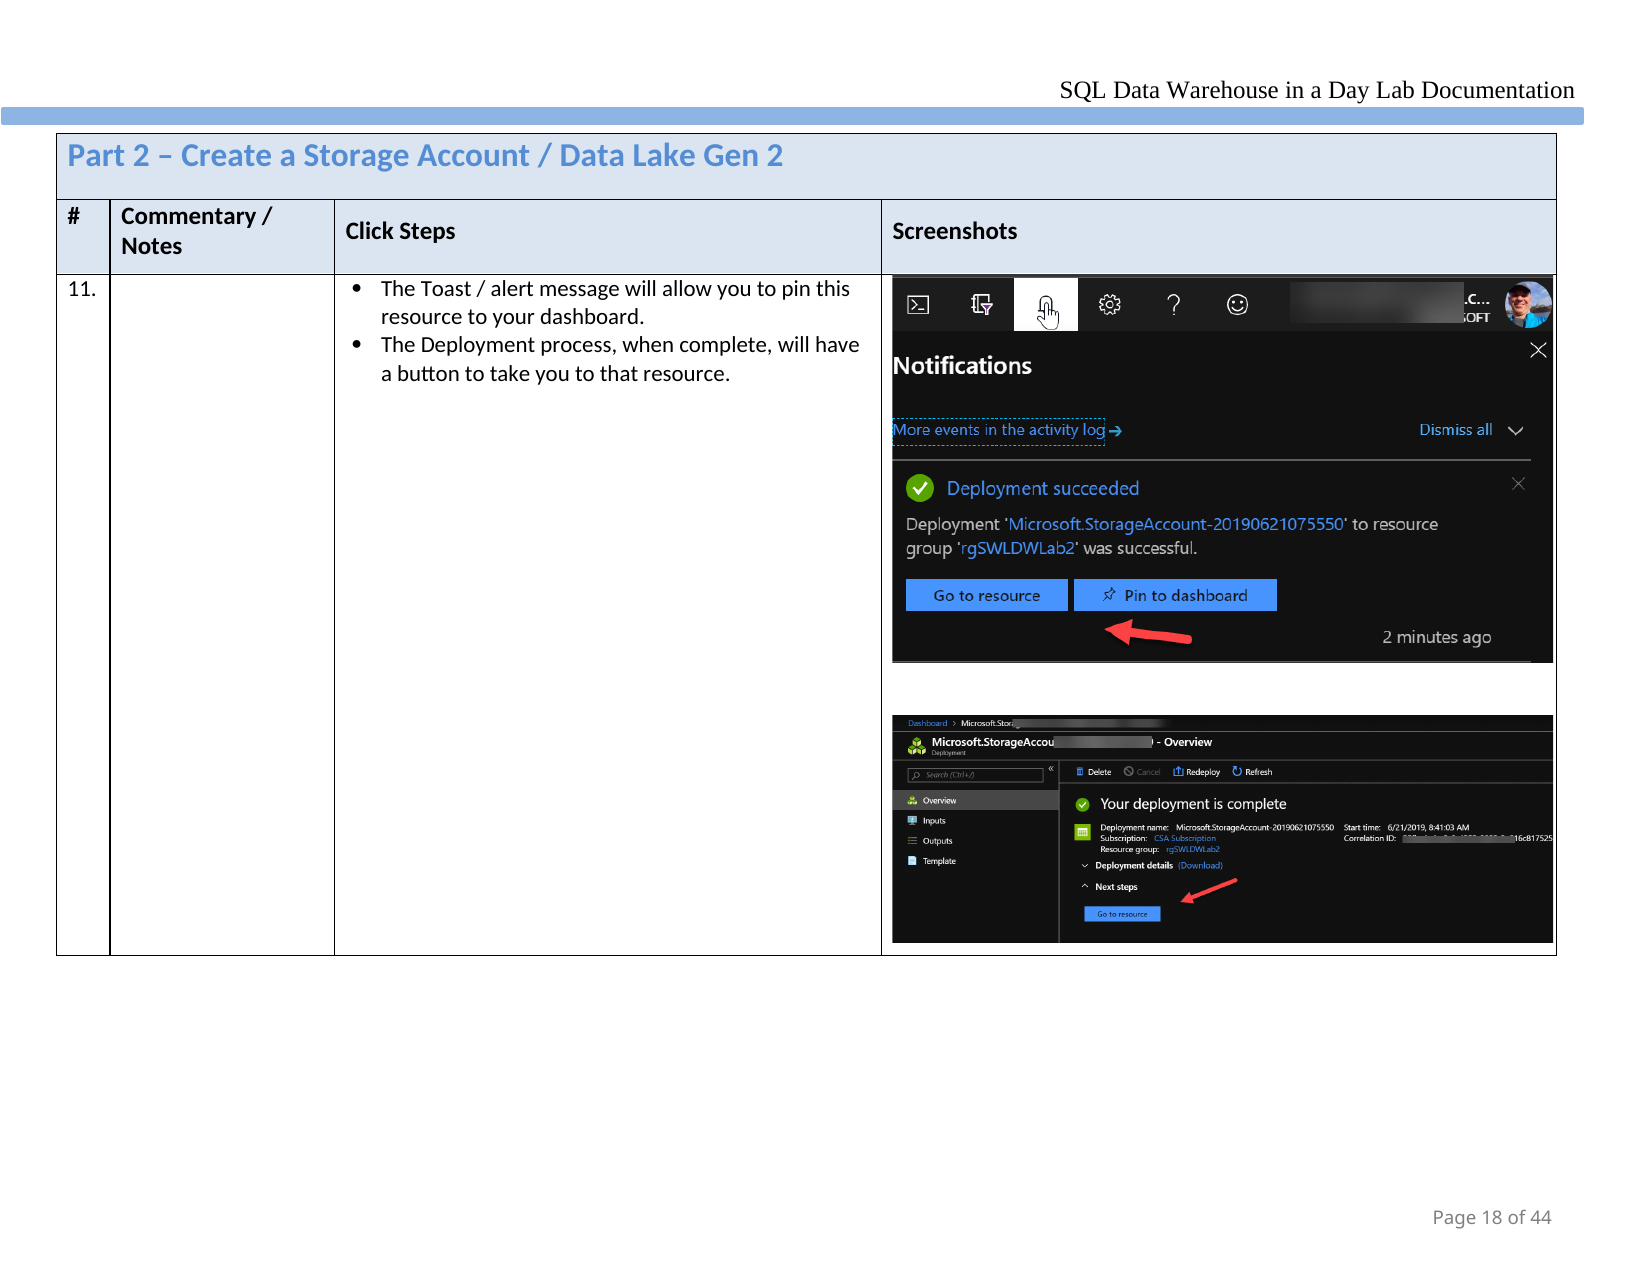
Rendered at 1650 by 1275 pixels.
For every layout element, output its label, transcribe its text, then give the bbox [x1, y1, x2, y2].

table_cell Click Steps [335, 200, 881, 273]
table_cell # [57, 200, 109, 273]
table_cell [111, 275, 334, 955]
picture [892, 274, 1554, 663]
table_cell The Toast / alert message will allow you to pin this resource to your dashboard. The Deployment process, when complete, will have a button to take you to that resource. [335, 275, 881, 955]
table_cell [57, 275, 109, 955]
picture [892, 715, 1554, 943]
table_cell [882, 275, 1556, 955]
table_header Part 2 – Create a Storage Account / Data Lake Gen 2 [57, 134, 1556, 199]
table_cell Commentary / Notes [111, 200, 334, 273]
table_cell Screenshots [882, 200, 1556, 273]
